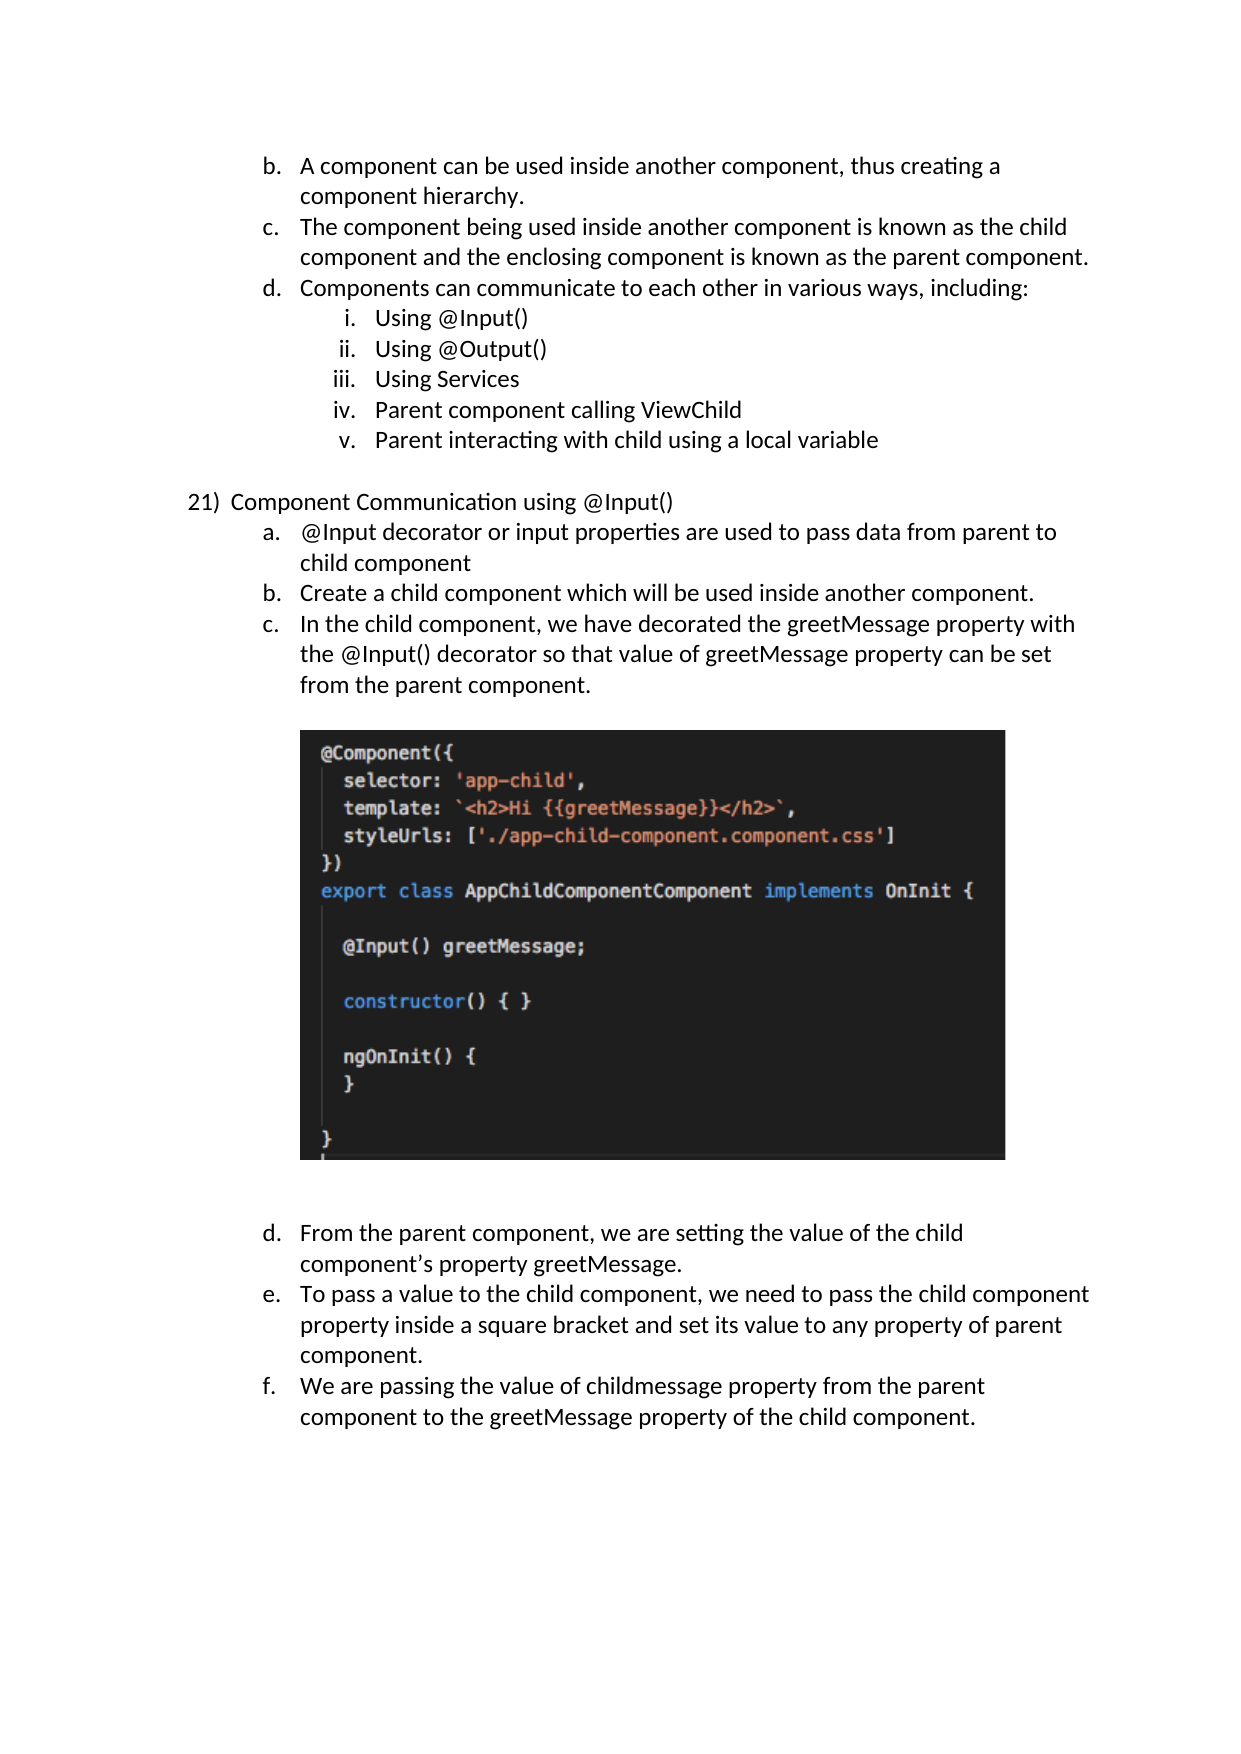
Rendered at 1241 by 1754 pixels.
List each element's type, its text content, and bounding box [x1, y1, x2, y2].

list We are passing the value of childmessage property from the parent component to the greetMessage property of the child component. [262, 1370, 1090, 1431]
list Using Services [356, 364, 1090, 394]
list Parent component calling ViewChild [356, 394, 1090, 425]
list Create a child component which will be used inside another component. [262, 577, 1090, 608]
list @Input decorator or input properties are used to pass data from parent to child component [262, 516, 1090, 577]
list Parent interacting with child using a local variable [356, 425, 1090, 455]
list Using @Input() [356, 303, 1090, 333]
list Using @Output() [356, 333, 1090, 364]
list The component being used inside another component is known as the child component and the enclosing component is known as the parent component. [262, 211, 1090, 272]
list From the parent component, we are setting the value of the child component’s property greetMessage. [262, 1217, 1090, 1278]
list Component Communication using @Input() [187, 486, 1090, 516]
list A component can be used inside another component, thus creating a component hierarchy. [262, 150, 1090, 211]
picture [300, 730, 1006, 1160]
list In the child component, we have decorated the greetMessage property with the @Input() decorator so that value of greetMessage property can be set from the parent component. [262, 608, 1090, 699]
list To pass a value to the child component, we need to pass the child component property inside a square bracket and set its value to any property of parent component. [262, 1278, 1090, 1370]
list Components can communicate to each other in various ways, including: [262, 272, 1090, 303]
